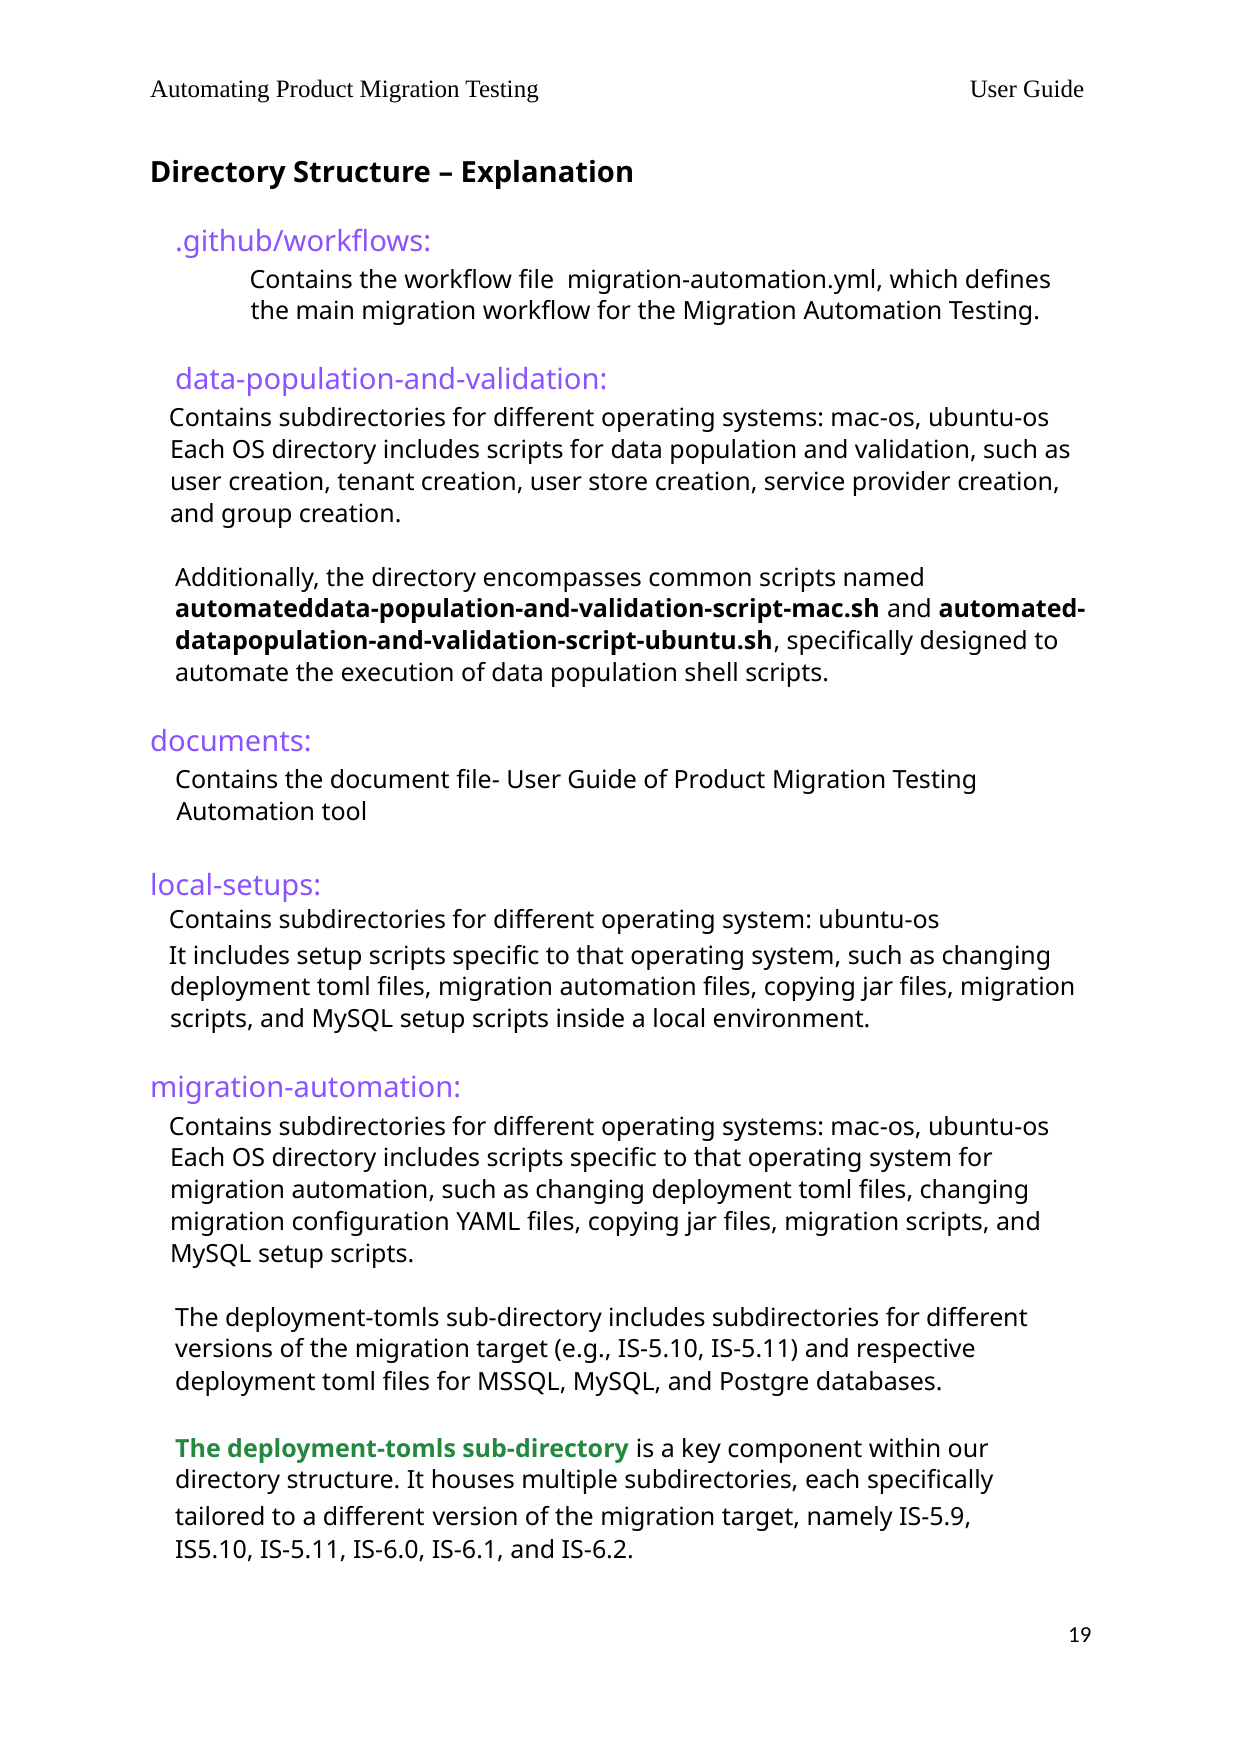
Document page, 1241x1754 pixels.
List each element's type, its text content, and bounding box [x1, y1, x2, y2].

text It includes setup scripts specific to that operating system, such as changing deployment toml files, migration automation files, copying jar files, migration scripts, and MySQL setup scripts inside a local environment. [169, 939, 1090, 1035]
text local-setups: [150, 866, 378, 903]
text Contains subdirectories for different operating systems: mac-os, ubuntu-os Each OS directory includes scripts for data population and validation, such as user creation, tenant creation, user store creation, service provider creation, and group creation. [169, 401, 1090, 529]
text The deployment-tomls sub-directory includes subdirectories for different versions of the migration target (e.g., IS-5.10, IS-5.11) and respective deployment toml files for MSSQL, MySQL, and Postgre databases. [175, 1301, 1055, 1397]
text .github/workflows: [175, 220, 1091, 260]
text Contains the workflow file migration-automation.yml, which defines the main migration workflow for the Migration Automation Testing. [249, 263, 1090, 327]
text Directory Structure – Explanation [149, 151, 1091, 191]
text Contains subdirectories for different operating systems: mac-os, ubuntu-os Each OS directory includes scripts specific to that operating system for migration automation, such as changing deployment toml files, changing migration configuration YAML files, copying jar files, migration scripts, and MySQL setup scripts. [169, 1109, 1090, 1270]
text documents: [150, 720, 1091, 760]
text Contains subdirectories for different operating system: ubuntu-os [169, 903, 1090, 935]
text data-population-and-validation: [175, 358, 1091, 398]
text Additionally, the directory encompasses common scripts named automateddata-population-and-validation-script-mac.sh and automated-datapopulation-and-validation-script-ubuntu.sh, specifically designed to automate the execution of data population shell scripts. [175, 561, 1090, 689]
text migration-automation: [150, 1067, 1091, 1106]
text The deployment-tomls sub-directory is a key component within our directory structure. It houses multiple subdirectories, each specifically tailored to a different version of the migration target, namely IS-5.9, IS5.10, IS-5.11, IS-6.0, IS-6.1, and IS-6.2. [175, 1432, 1055, 1566]
text Contains the document file- User Guide of Product Migration Testing Automation tool [175, 763, 1090, 827]
